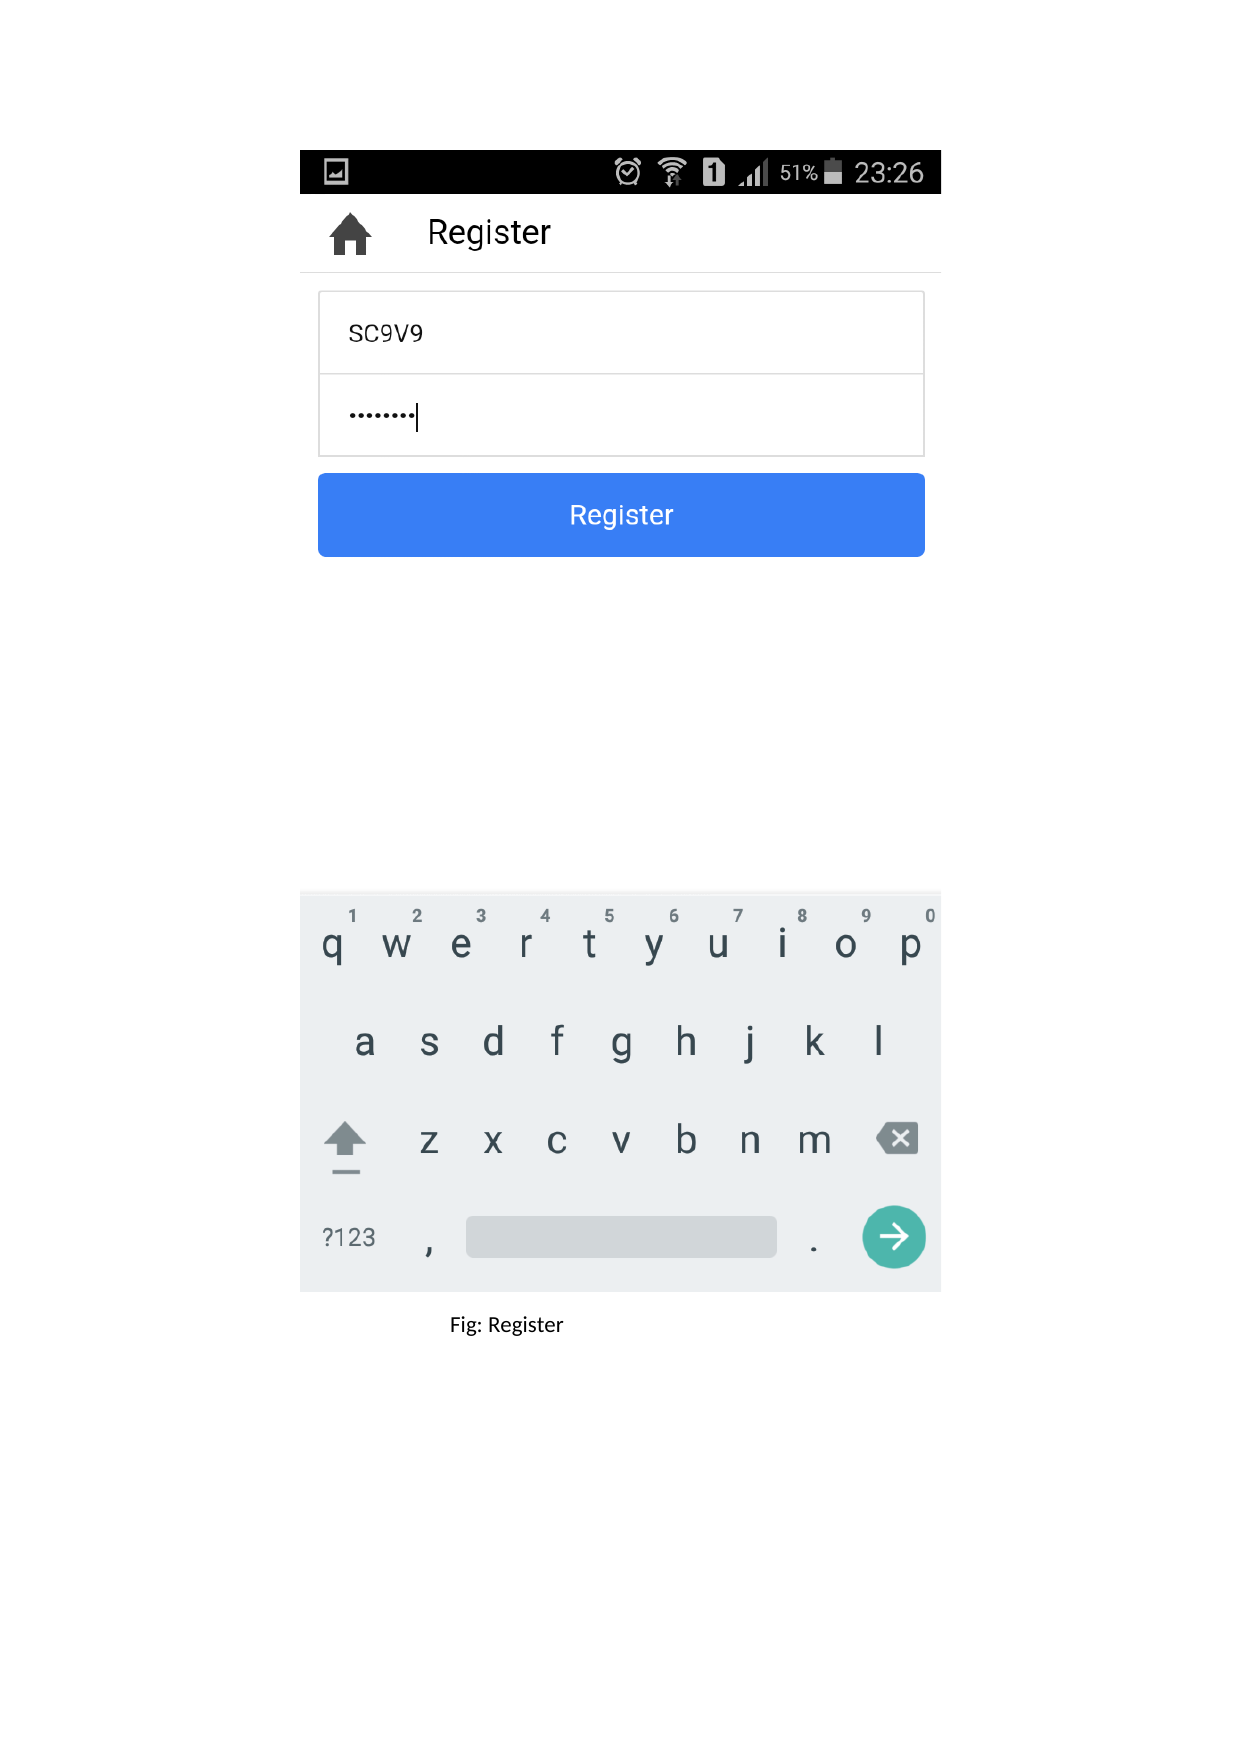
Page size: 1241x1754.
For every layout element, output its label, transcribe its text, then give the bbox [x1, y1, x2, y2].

text Fig: Register [150, 1310, 1090, 1338]
picture [300, 150, 942, 1292]
